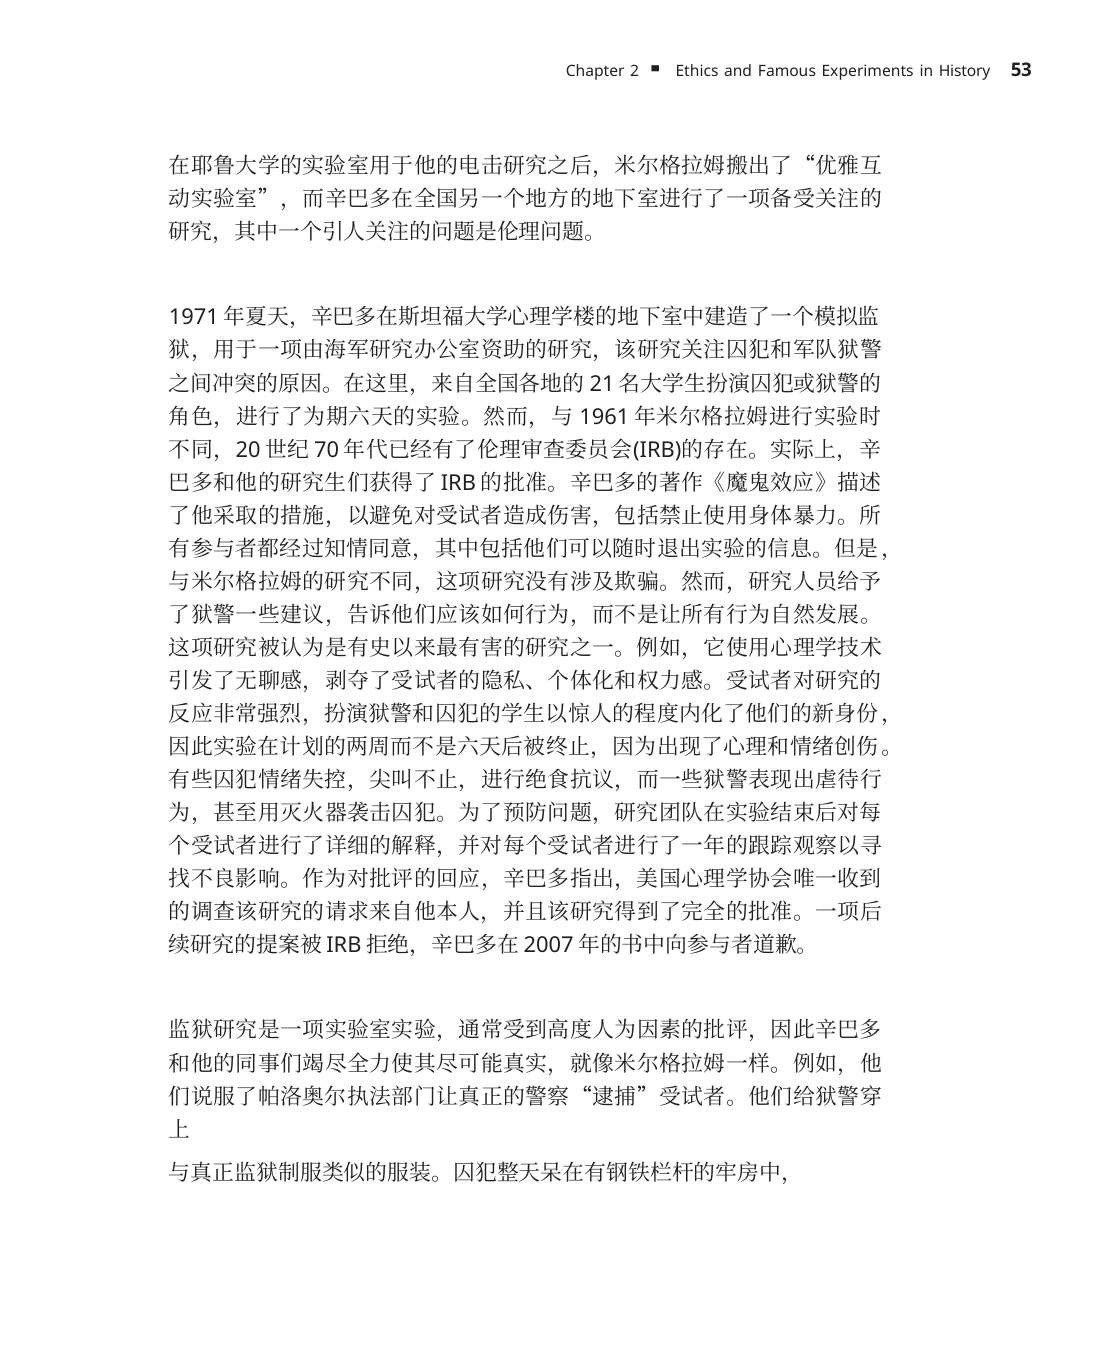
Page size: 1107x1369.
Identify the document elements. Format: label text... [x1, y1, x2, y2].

text 监狱研究是一项实验室实验，通常受到高度人为因素的批评，因此辛巴多和他的同事们竭尽全力使其尽可能真实，就像米尔格拉姆一样。例如，他们说服了帕洛奥尔执法部门让真正的警察“逮捕”受试者。他们给狱警穿上 [169, 1013, 882, 1143]
text 与真正监狱制服类似的服装。囚犯整天呆在有钢铁栏杆的牢房中， [169, 1155, 882, 1187]
text 1971年夏天，辛巴多在斯坦福大学心理学楼的地下室中建造了一个模拟监狱，用于一项由海军研究办公室资助的研究，该研究关注囚犯和军队狱警之间冲突的原因。在这里，来自全国各地的21名大学生扮演囚犯或狱警的角色，进行了为期六天的实验。然而，与1961年米尔格拉姆进行实验时不同，20世纪70年代已经有了伦理审查委员会(IRB)的存在。实际上，辛巴多和他的研究生们获得了IRB的批准。辛巴多的著作《魔鬼效应》描述了他采取的措施，以避免对受试者造成伤害，包括禁止使用身体暴力。所有参与者都经过知情同意，其中包括他们可以随时退出实验的信息。但是，与米尔格拉姆的研究不同，这项研究没有涉及欺骗。然而，研究人员给予了狱警一些建议，告诉他们应该如何行为，而不是让所有行为自然发展。这项研究被认为是有史以来最有害的研究之一。例如，它使用心理学技术引发了无聊感，剥夺了受试者的隐私、个体化和权力感。受试者对研究的反应非常强烈，扮演狱警和囚犯的学生以惊人的程度内化了他们的新身份，因此实验在计划的两周而不是六天后被终止，因为出现了心理和情绪创伤。有些囚犯情绪失控，尖叫不止，进行绝食抗议，而一些狱警表现出虐待行为，甚至用灭火器袭击囚犯。为了预防问题，研究团队在实验结束后对每个受试者进行了详细的解释，并对每个受试者进行了一年的跟踪观察以寻找不良影响。作为对批评的回应，辛巴多指出，美国心理学协会唯一收到的调查该研究的请求来自他本人，并且该研究得到了完全的批准。一项后续研究的提案被IRB拒绝，辛巴多在2007年的书中向参与者道歉。 [169, 299, 882, 959]
text 在耶鲁大学的实验室用于他的电击研究之后，米尔格拉姆搬出了“优雅互动实验室”，而辛巴多在全国另一个地方的地下室进行了一项备受关注的研究，其中一个引人关注的问题是伦理问题。 [169, 148, 882, 246]
